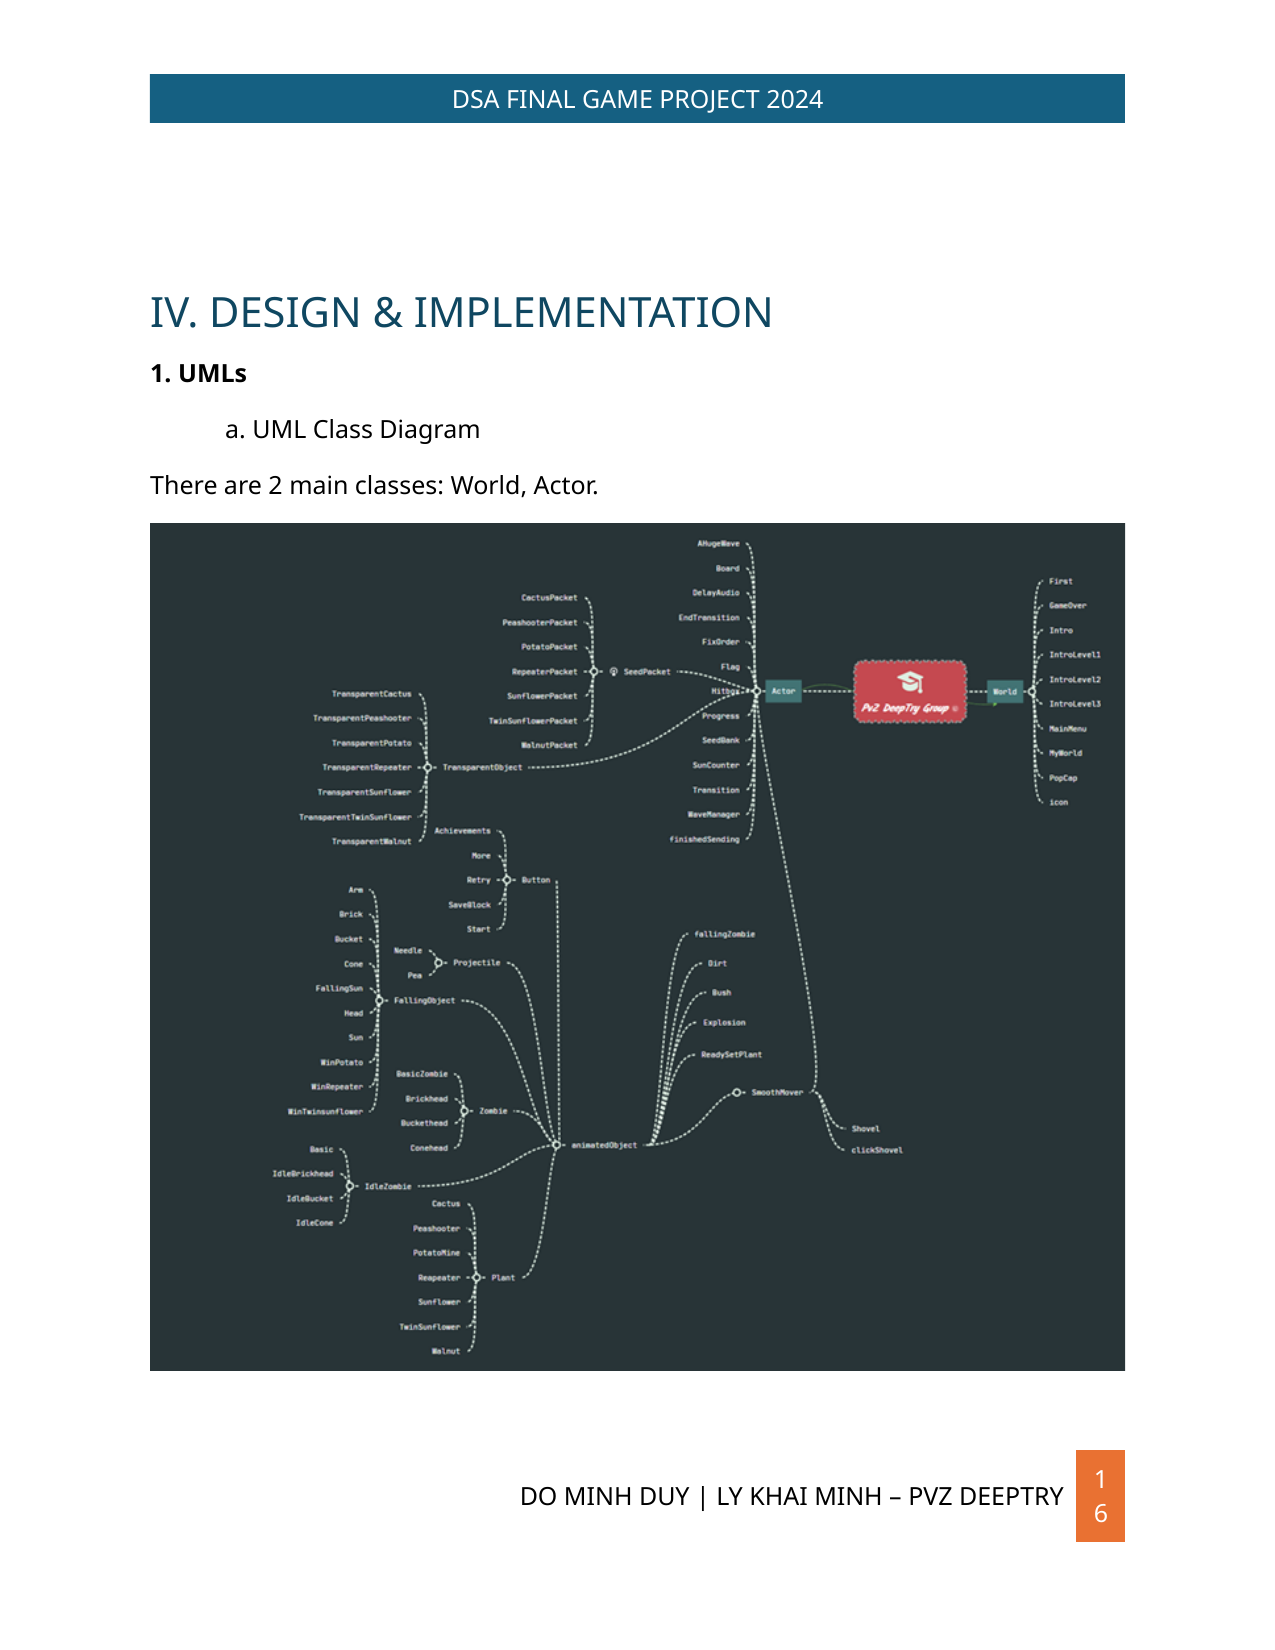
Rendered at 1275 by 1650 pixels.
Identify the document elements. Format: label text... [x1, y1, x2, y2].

text There are 2 main classes: World, Actor. [150, 468, 1125, 502]
subtitle IV. DESIGN & IMPLEMENTATION [150, 282, 1125, 339]
text a. UML Class Diagram [150, 412, 1125, 446]
text 1. UMLs [150, 356, 1125, 390]
picture [150, 523, 1125, 1371]
